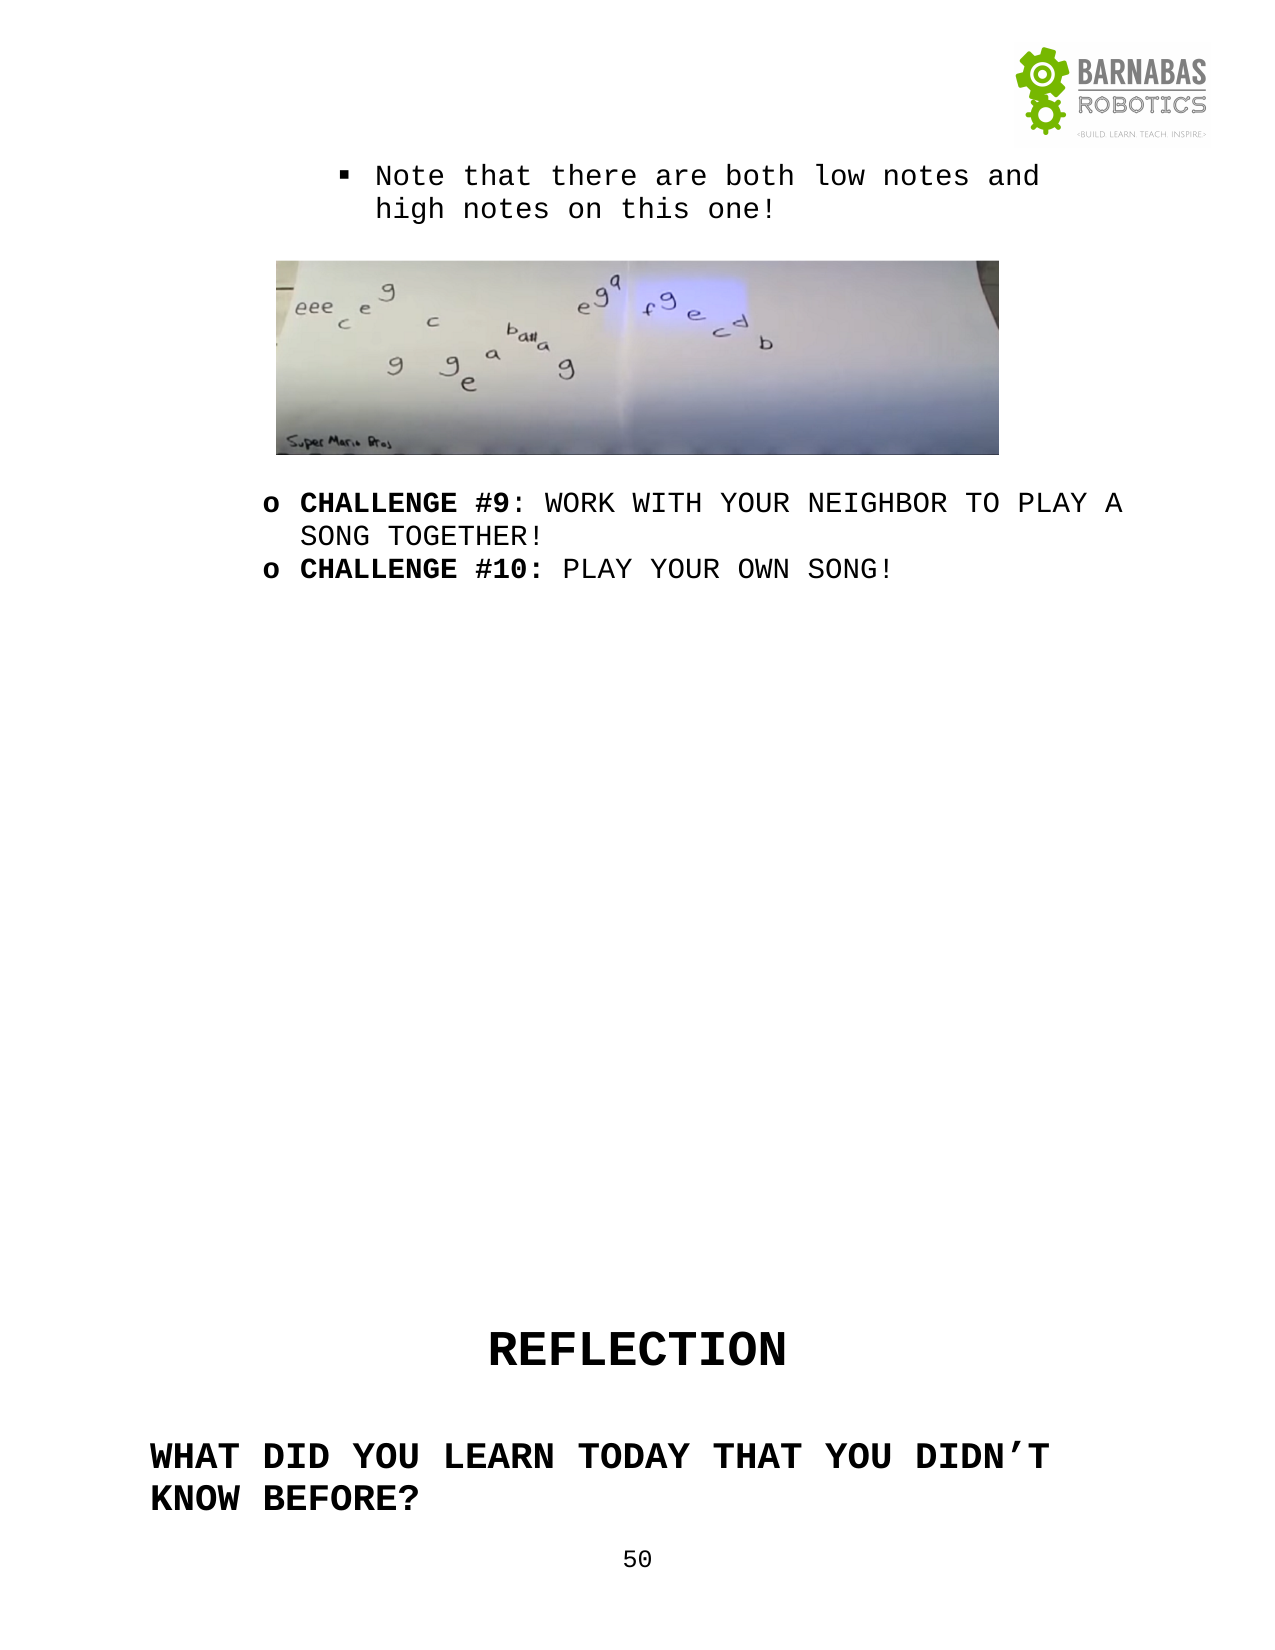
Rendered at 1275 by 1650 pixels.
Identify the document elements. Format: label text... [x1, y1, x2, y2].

text WHAT DID YOU LEARN TODAY THAT YOU DIDN’T KNOW BEFORE? [150, 1437, 1125, 1522]
picture [1013, 42, 1212, 148]
picture [276, 260, 999, 455]
list CHALLENGE #9: WORK WITH YOUR NEIGHBOR TO PLAY A SONG TOGETHER! [262, 488, 1125, 554]
list Note that there are both low notes and high notes on this one! [337, 161, 1125, 227]
list CHALLENGE #10: PLAY YOUR OWN SONG! [262, 554, 1125, 587]
text REFLECTION [150, 1324, 1125, 1380]
